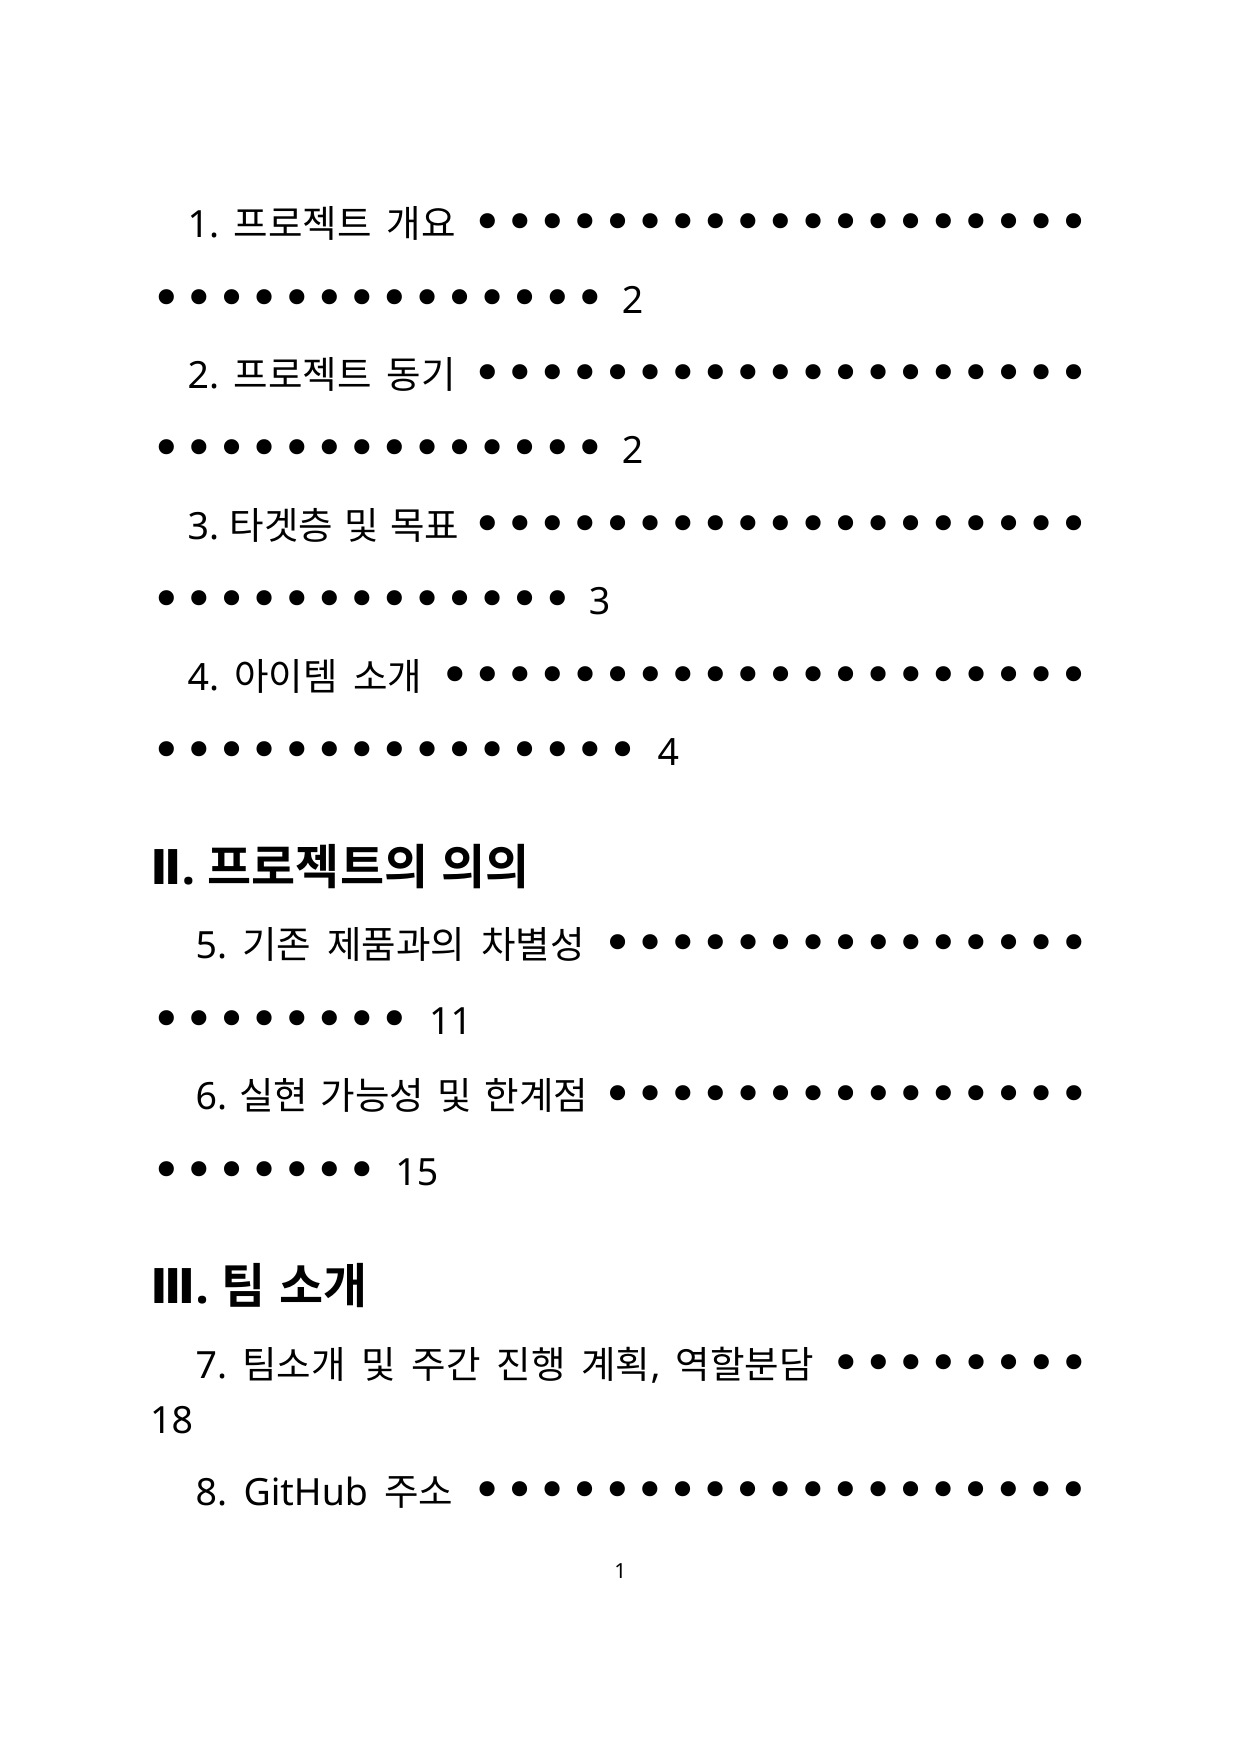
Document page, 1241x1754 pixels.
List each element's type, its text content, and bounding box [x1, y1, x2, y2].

text 3. 타겟층 및 목표 ∙∙∙∙∙∙∙∙∙∙∙∙∙∙∙∙∙∙∙∙∙∙∙∙∙∙∙∙∙∙∙∙ 3 [150, 479, 1090, 630]
text 2. 프로젝트 동기 ∙∙∙∙∙∙∙∙∙∙∙∙∙∙∙∙∙∙∙∙∙∙∙∙∙∙∙∙∙∙∙∙∙ 2 [150, 328, 1090, 479]
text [150, 1444, 1090, 1520]
text 6. 실현 가능성 및 한계점 ∙∙∙∙∙∙∙∙∙∙∙∙∙∙∙∙∙∙∙∙∙∙ 15 [150, 1049, 1090, 1200]
text Ⅲ. 팀 소개 [150, 1248, 1090, 1318]
text 4. 아이템 소개 ∙∙∙∙∙∙∙∙∙∙∙∙∙∙∙∙∙∙∙∙∙∙∙∙∙∙∙∙∙∙∙∙∙∙∙ 4 [150, 630, 1090, 781]
text Ⅱ. 프로젝트의 의의 [150, 829, 1090, 898]
text 7. 팀소개 및 주간 진행 계획, 역할분담 ∙∙∙∙∙∙∙∙ 18 [150, 1318, 1090, 1444]
text 1. 프로젝트 개요 ∙∙∙∙∙∙∙∙∙∙∙∙∙∙∙∙∙∙∙∙∙∙∙∙∙∙∙∙∙∙∙∙∙ 2 [150, 177, 1090, 328]
text 5. 기존 제품과의 차별성 ∙∙∙∙∙∙∙∙∙∙∙∙∙∙∙∙∙∙∙∙∙∙∙ 11 [150, 898, 1090, 1049]
